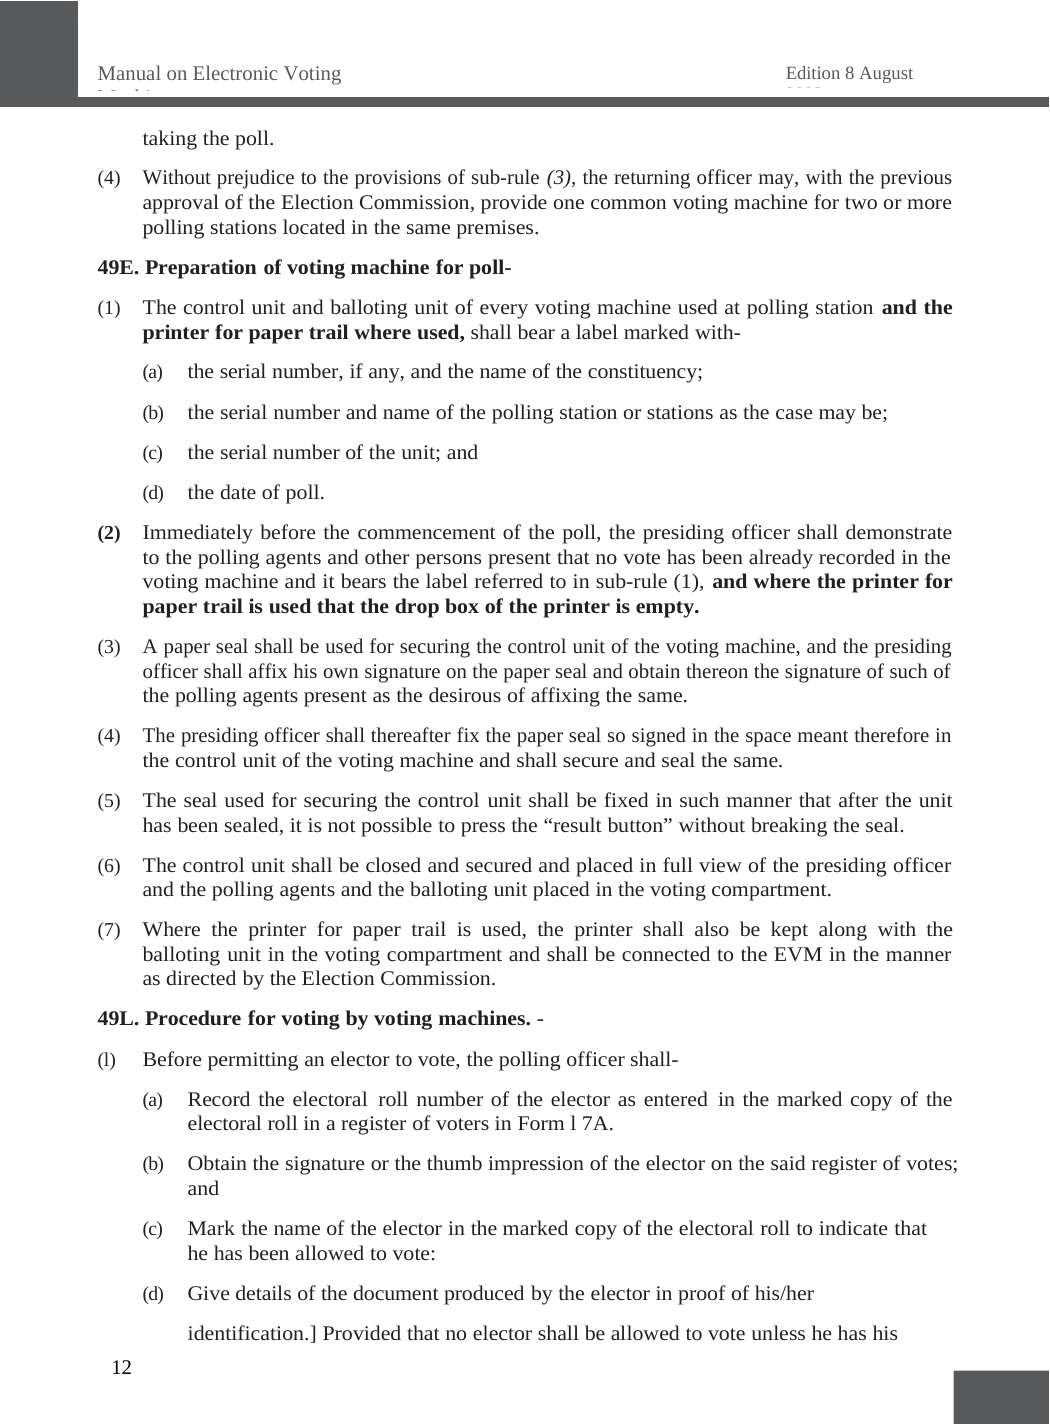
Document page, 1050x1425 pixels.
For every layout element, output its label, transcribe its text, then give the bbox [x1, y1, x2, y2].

list The presiding officer shall thereafter fix the paper seal so signed in the space meant therefore in the control unit of the voting machine and shall secure and seal the same. [97, 723, 953, 772]
list the serial number, if any, and the name of the constituency; [142, 359, 996, 383]
list The control unit shall be closed and secured and placed in full view of the presiding officer and the polling agents and the balloting unit placed in the voting compartment. [97, 852, 953, 901]
list The control unit and balloting unit of every voting machine used at polling station and the printer for paper trail where used, shall bear a label marked with- [97, 295, 953, 344]
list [142, 1268, 940, 1348]
list Without prejudice to the provisions of sub-rule (3), the returning officer may, with the previous approval of the Election Commission, provide one common voting machine for two or more polling stations located in the same premises. [97, 166, 953, 239]
list Obtain the signature or the thumb impression of the elector on the said register of votes; [142, 1151, 996, 1175]
subtitle 49E. Preparation of voting machine for poll- [97, 255, 996, 279]
list the date of poll. [142, 480, 996, 504]
list Immediately before the commencement of the poll, the presiding officer shall demonstrate to the polling agents and other persons present that no vote has been already recorded in the voting machine and it bears the label referred to in sub-rule (1), and where the printer for paper trail is used that the drop box of the printer is empty. [97, 520, 953, 618]
list the serial number of the unit; and [142, 440, 996, 464]
list Before permitting an elector to vote, the polling officer shall- [97, 1046, 996, 1071]
list The seal used for securing the control unit shall be fixed in such manner that after the unit has been sealed, it is not possible to press the “result button” without breaking the seal. [97, 788, 953, 837]
list Mark the name of the elector in the marked copy of the electoral roll to indicate that he has been allowed to vote: [142, 1216, 953, 1265]
subtitle 49L. Procedure for voting by voting machines. - [97, 1006, 996, 1030]
list Record the electoral roll number of the elector as entered in the marked copy of the electoral roll in a register of voters in Form l 7A. [142, 1087, 953, 1135]
text taking the poll. [142, 125, 996, 149]
list Where the printer for paper trail is used, the printer shall also be kept along with the balloting unit in the voting compartment and shall be connected to the EVM in the manner as directed by the Election Commission. [97, 917, 953, 990]
text and [187, 1176, 996, 1200]
list A paper seal shall be used for securing the control unit of the voting machine, and the presiding officer shall affix his own signature on the paper seal and obtain thereon the signature of such of the polling agents present as the desirous of affixing the same. [97, 634, 953, 707]
list the serial number and name of the polling station or stations as the case may be; [142, 399, 996, 424]
